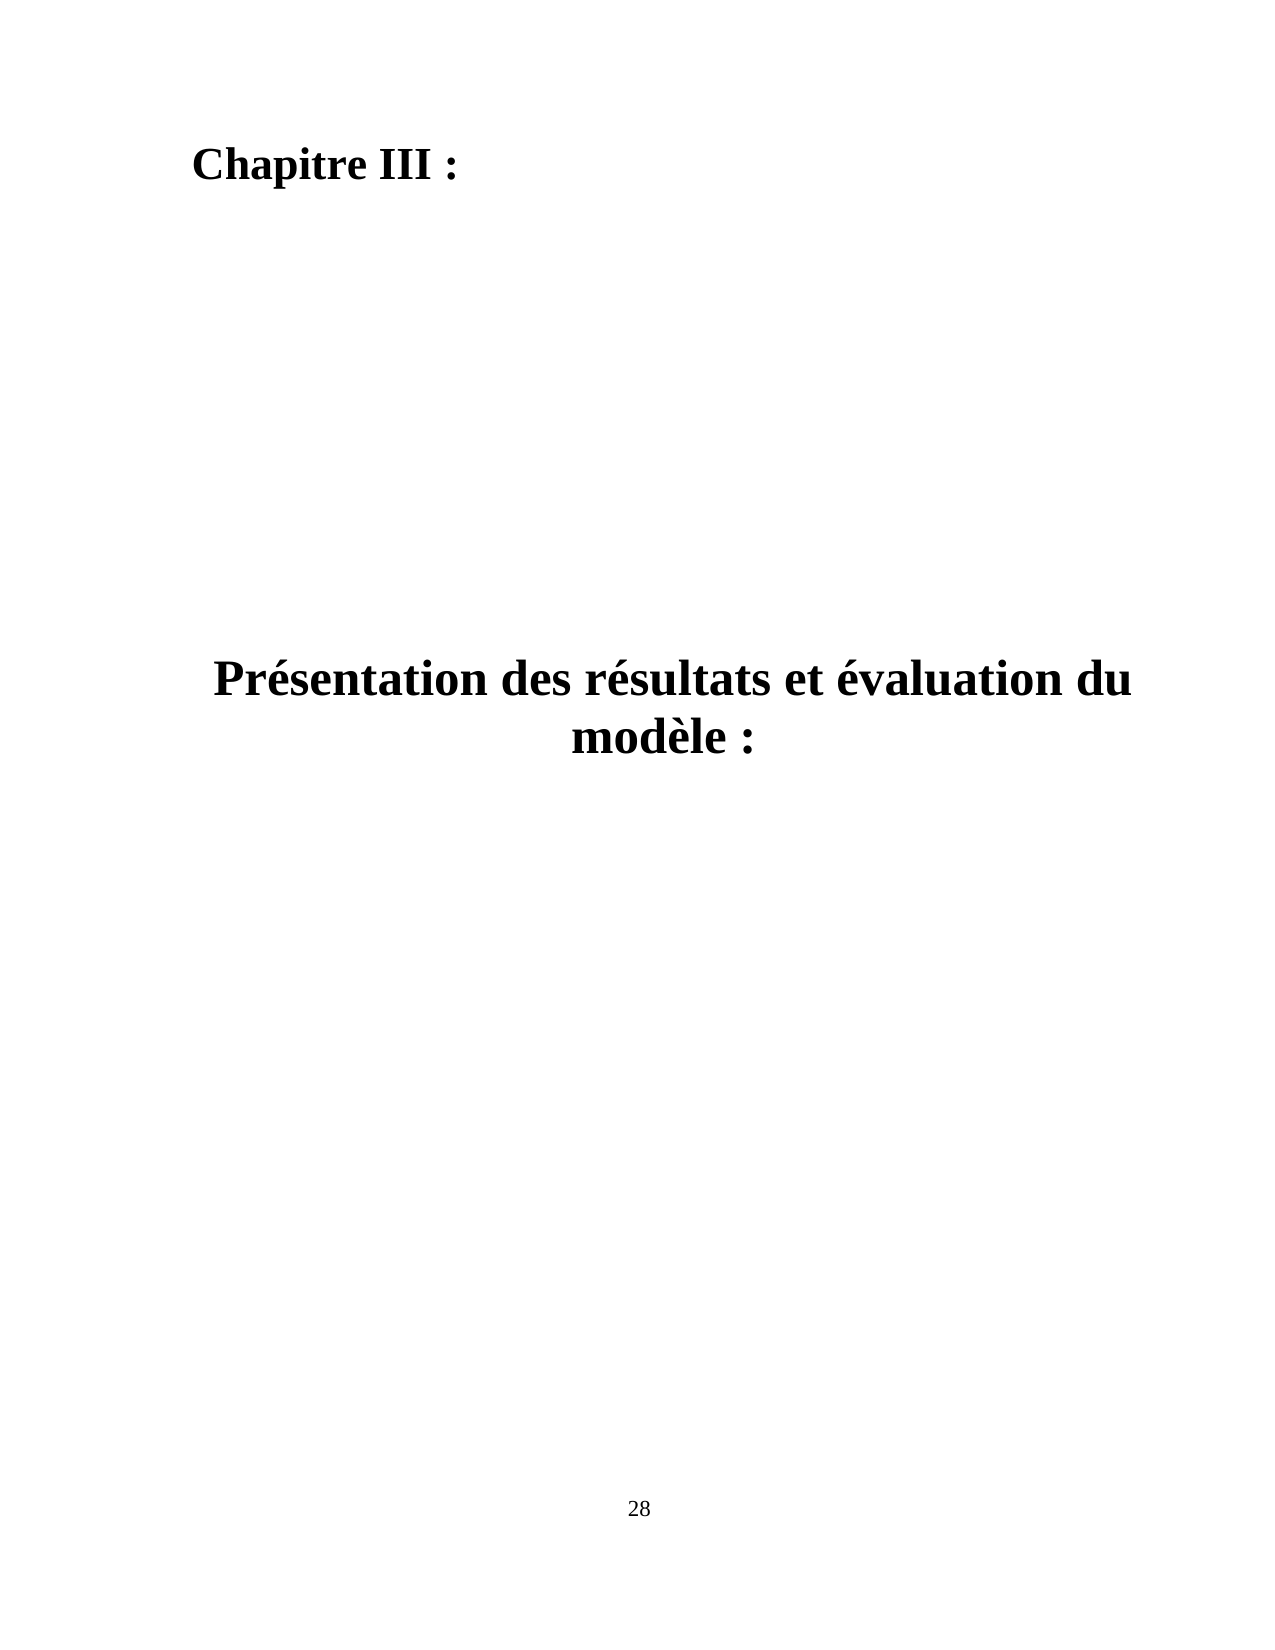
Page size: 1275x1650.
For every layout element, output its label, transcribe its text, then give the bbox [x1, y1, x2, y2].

text Présentation des résultats et évaluation du modèle : [213, 647, 1182, 765]
text Chapitre III : [191, 136, 1258, 189]
